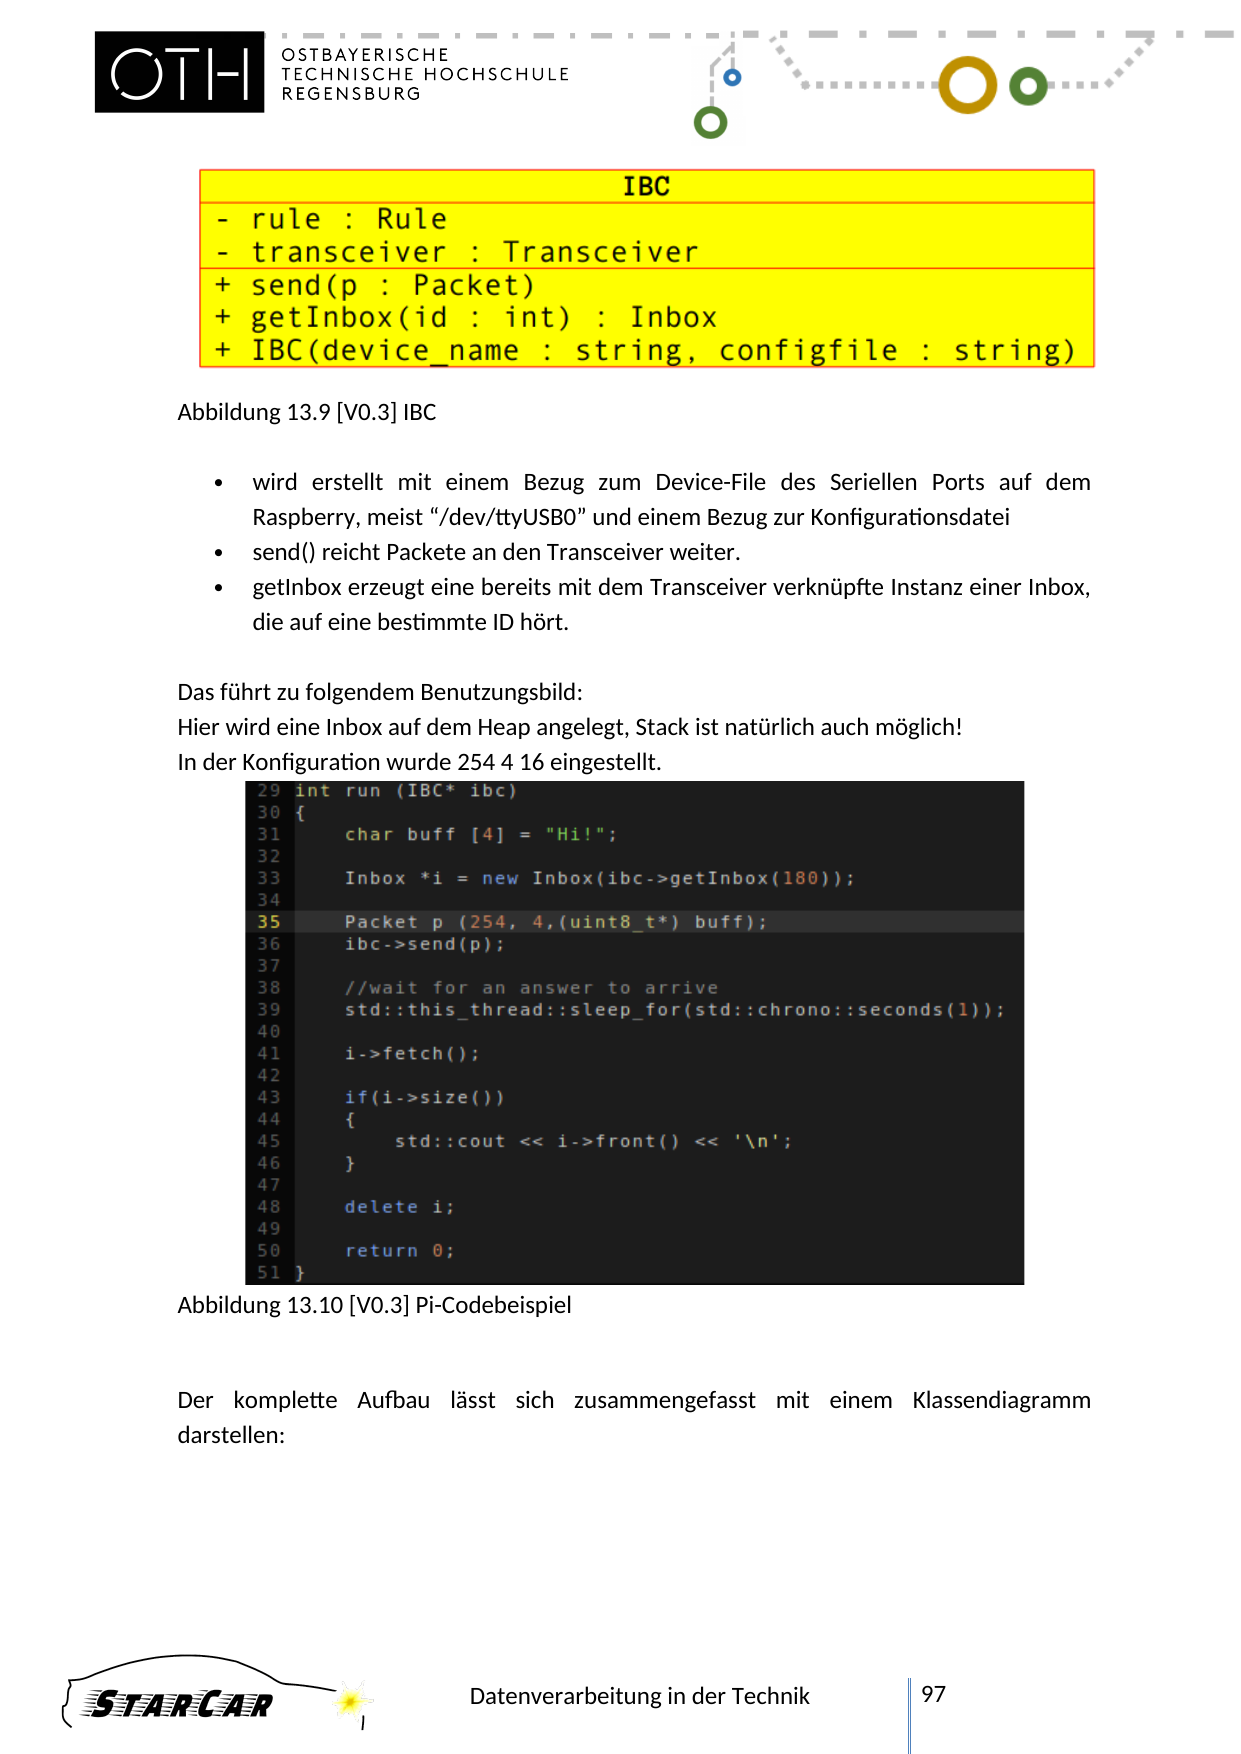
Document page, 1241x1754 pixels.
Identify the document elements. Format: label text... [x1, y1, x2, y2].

text Der komplette Aufbau lässt sich zusammengefasst mit einem Klassendiagramm darstellen: [177, 1384, 1092, 1450]
text In der Konfiguration wurde 254 4 16 eingestellt. [177, 746, 1092, 777]
list wird erstellt mit einem Bezug zum Device-File des Seriellen Ports auf dem Raspberry, meist “/dev/ttyUSB0” und einem Bezug zur Konfigurationsdatei [215, 466, 1092, 532]
text Abbildung 13.10 [V0.3] Pi-Codebeispiel [177, 1289, 1092, 1320]
text Das führt zu folgendem Benutzungsbild: [177, 676, 1092, 707]
list send() reicht Packete an den Transceiver weiter. [215, 536, 1092, 567]
text Hier wird eine Inbox auf dem Heap angelegt, Stack ist natürlich auch möglich! [177, 711, 1092, 742]
text Abbildung 13.9 [V0.3] IBC [177, 396, 1092, 427]
picture [245, 781, 1025, 1285]
picture [54, 1651, 380, 1730]
picture [177, 147, 1118, 392]
picture [94, 15, 1237, 145]
list getInbox erzeugt eine bereits mit dem Transceiver verknüpfte Instanz einer Inbox, die auf eine bestimmte ID hört. [215, 571, 1092, 637]
